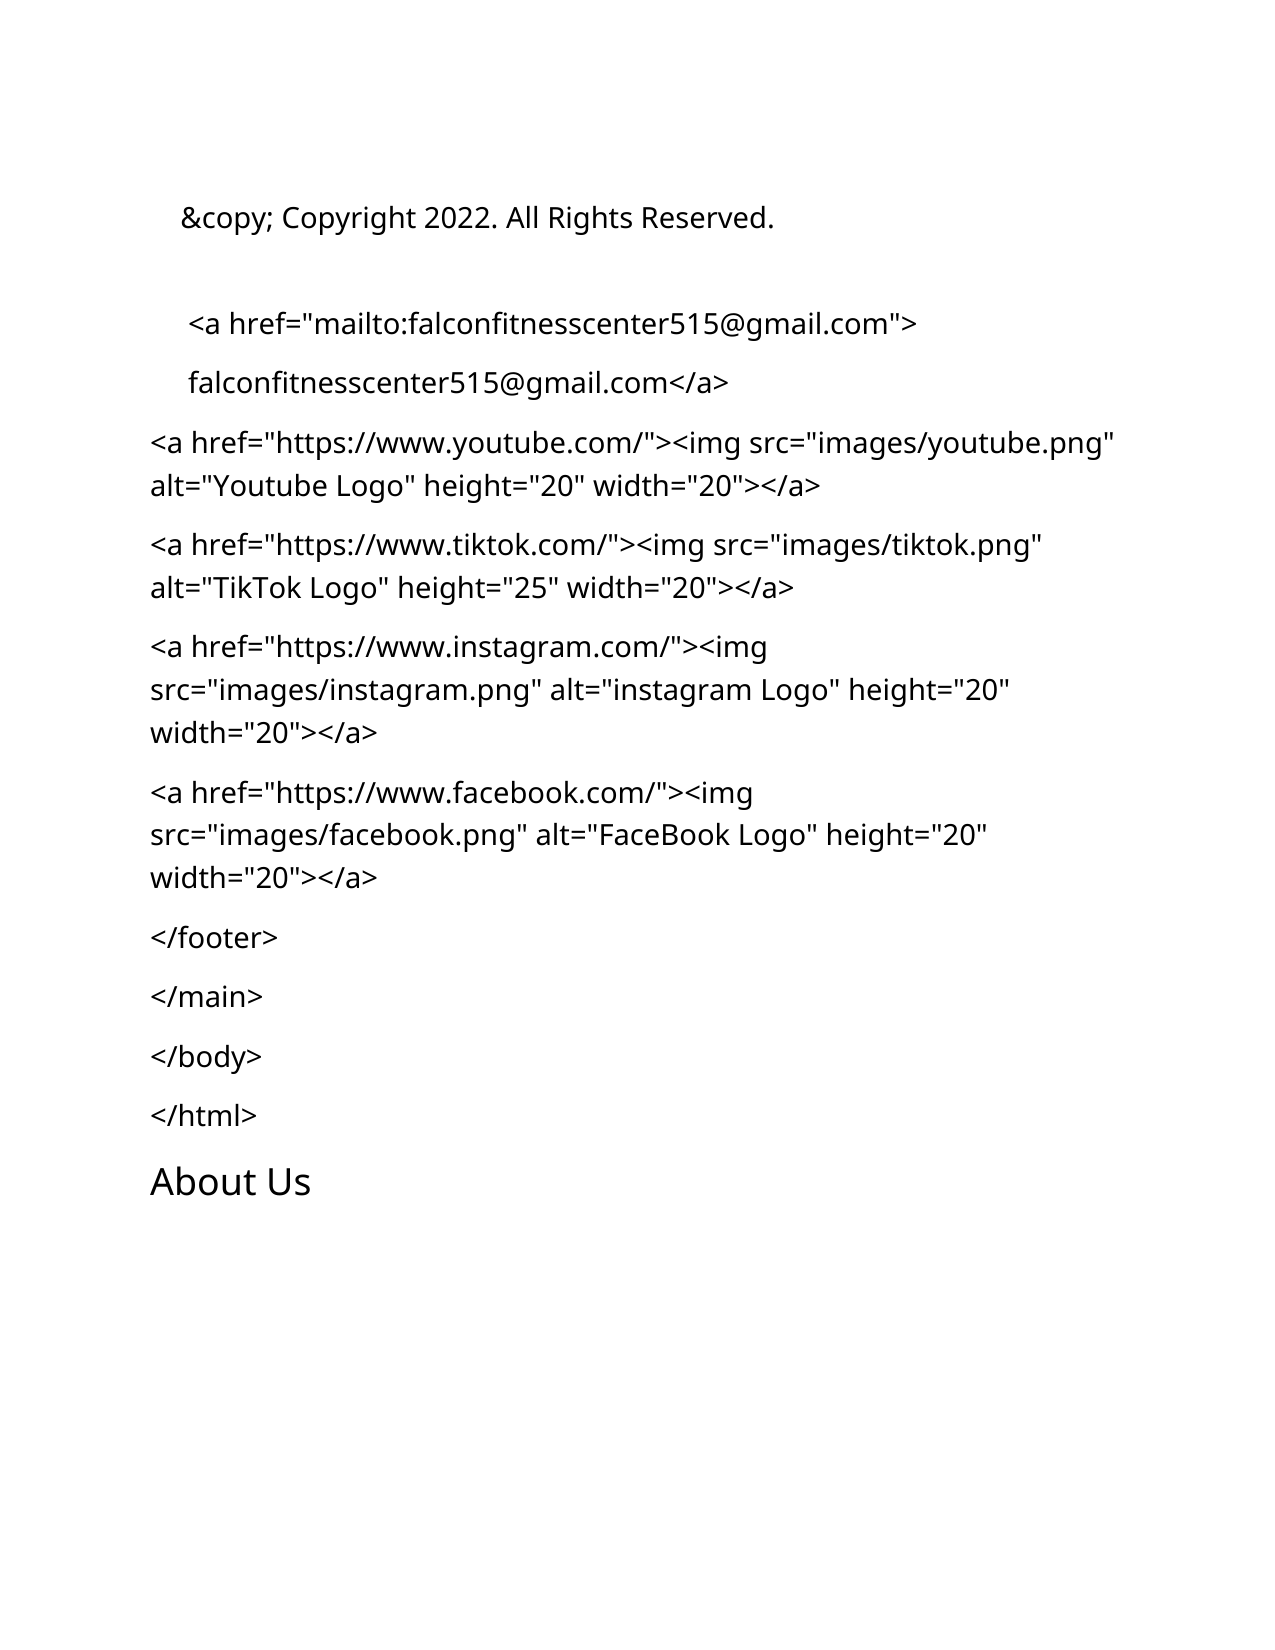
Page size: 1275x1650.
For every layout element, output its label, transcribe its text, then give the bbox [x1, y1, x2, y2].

text <a href="https://www.tiktok.com/"><img src="images/tiktok.png" alt="TikTok Logo" height="25" width="20"></a> [150, 524, 1125, 607]
text <a href="https://www.facebook.com/"><img src="images/facebook.png" alt="FaceBook Logo" height="20" width="20"></a> [150, 772, 1125, 897]
text </footer> [150, 917, 1125, 957]
text <a href="mailto:falconfitnesscenter515@gmail.com"> [150, 303, 1125, 343]
text <a href="https://www.youtube.com/"><img src="images/youtube.png" alt="Youtube Logo" height="20" width="20"></a> [150, 422, 1125, 505]
text <a href="https://www.instagram.com/"><img src="images/instagram.png" alt="instagram Logo" height="20" width="20"></a> [150, 627, 1125, 752]
text </main> [150, 976, 1125, 1016]
text &copy; Copyright 2022. All Rights Reserved. [150, 197, 1125, 237]
text falconfitnesscenter515@gmail.com</a> [150, 363, 1125, 402]
text About Us [150, 1155, 1125, 1206]
text </body> [150, 1036, 1125, 1076]
text </html> [150, 1095, 1125, 1135]
